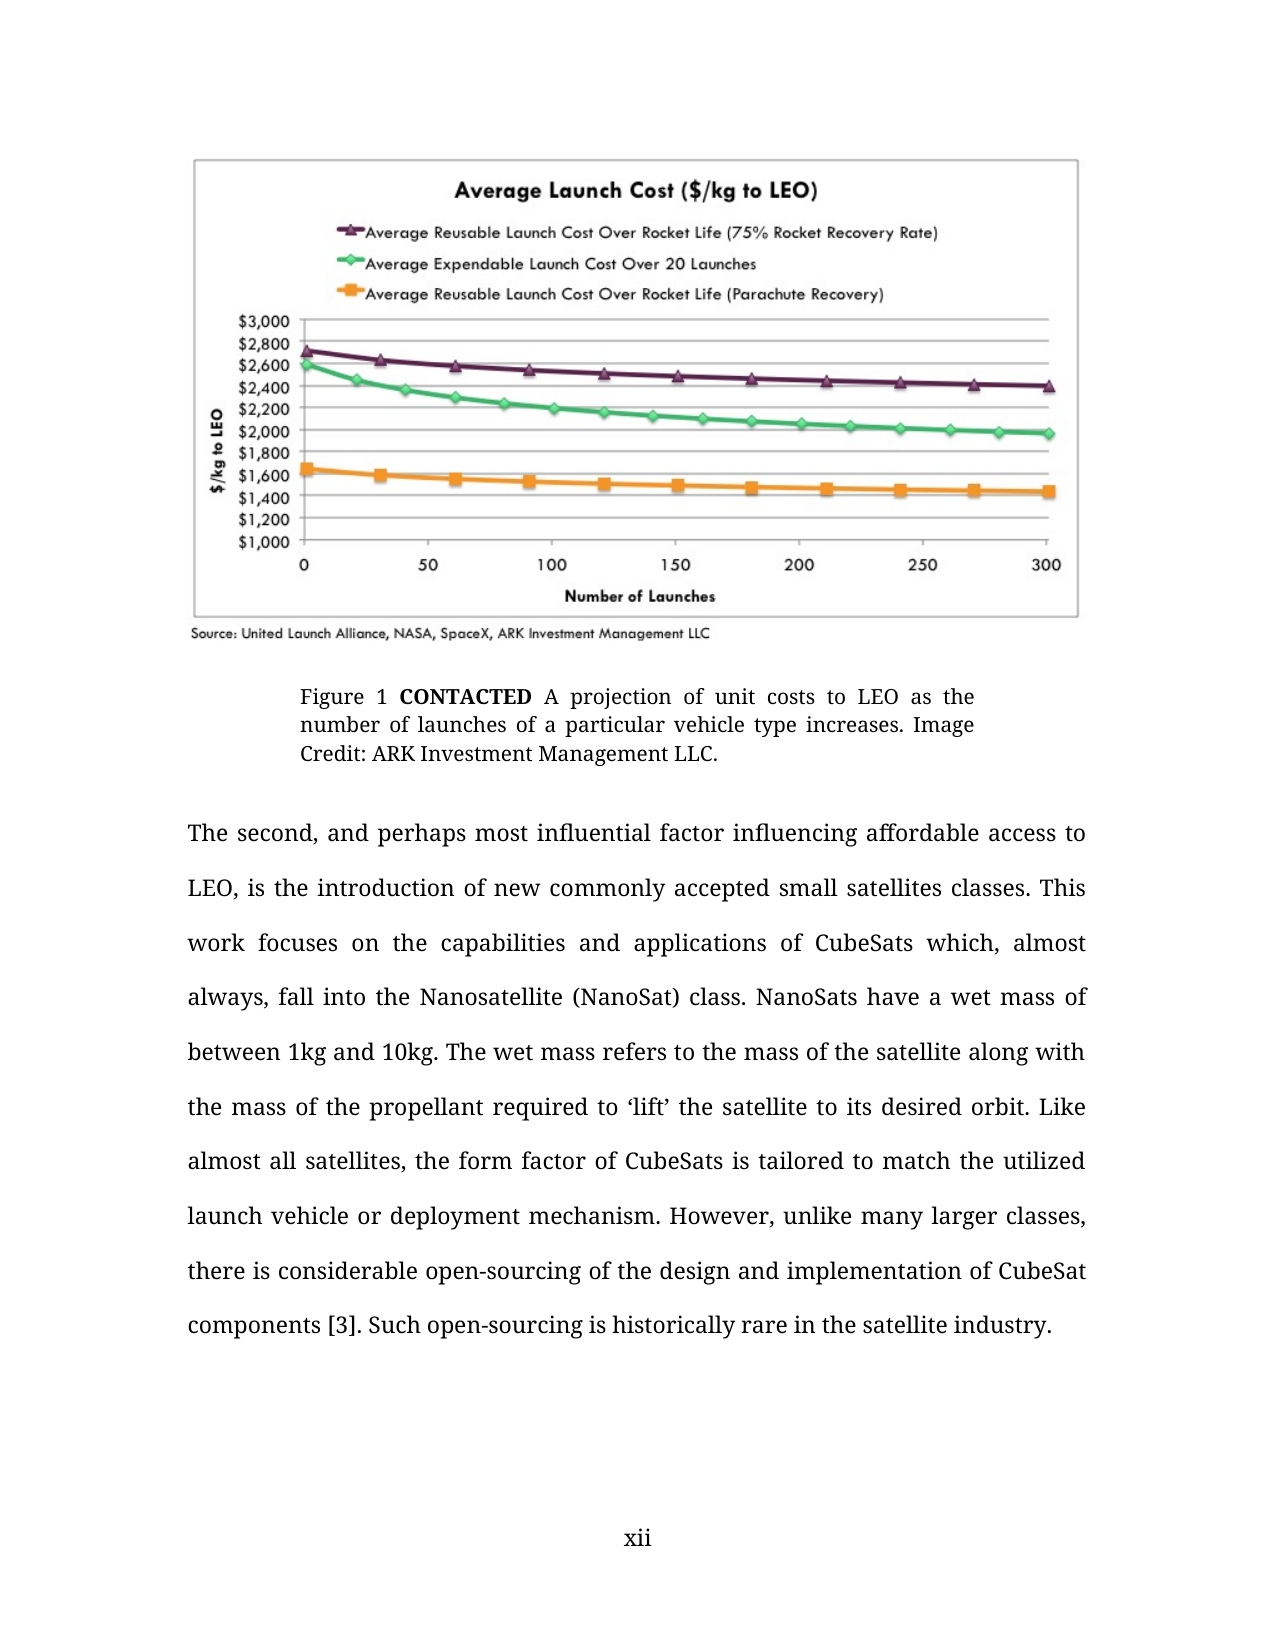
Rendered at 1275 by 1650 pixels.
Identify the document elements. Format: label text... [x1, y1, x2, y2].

text The second, and perhaps most influential factor influencing affordable access to LEO, is the introduction of new commonly accepted small satellites classes. This work focuses on the capabilities and applications of CubeSats which, almost always, fall into the Nanosatellite (NanoSat) class. NanoSats have a wet mass of between 1kg and 10kg. The wet mass refers to the mass of the satellite along with the mass of the propellant required to ‘lift’ the satellite to its desired orbit. Like almost all satellites, the form factor of CubeSats is tailored to match the utilized launch vehicle or deployment mechanism. However, unlike many larger classes, there is considerable open-sourcing of the design and implementation of CubeSat components [3]. Such open-sourcing is historically rare in the satellite industry. [187, 817, 1087, 1341]
picture [187, 149, 1088, 642]
text Figure 1 CONTACTED A projection of unit costs to LEO as the number of launches of a particular vehicle type increases. Image Credit: ARK Investment Management LLC. [300, 682, 975, 767]
